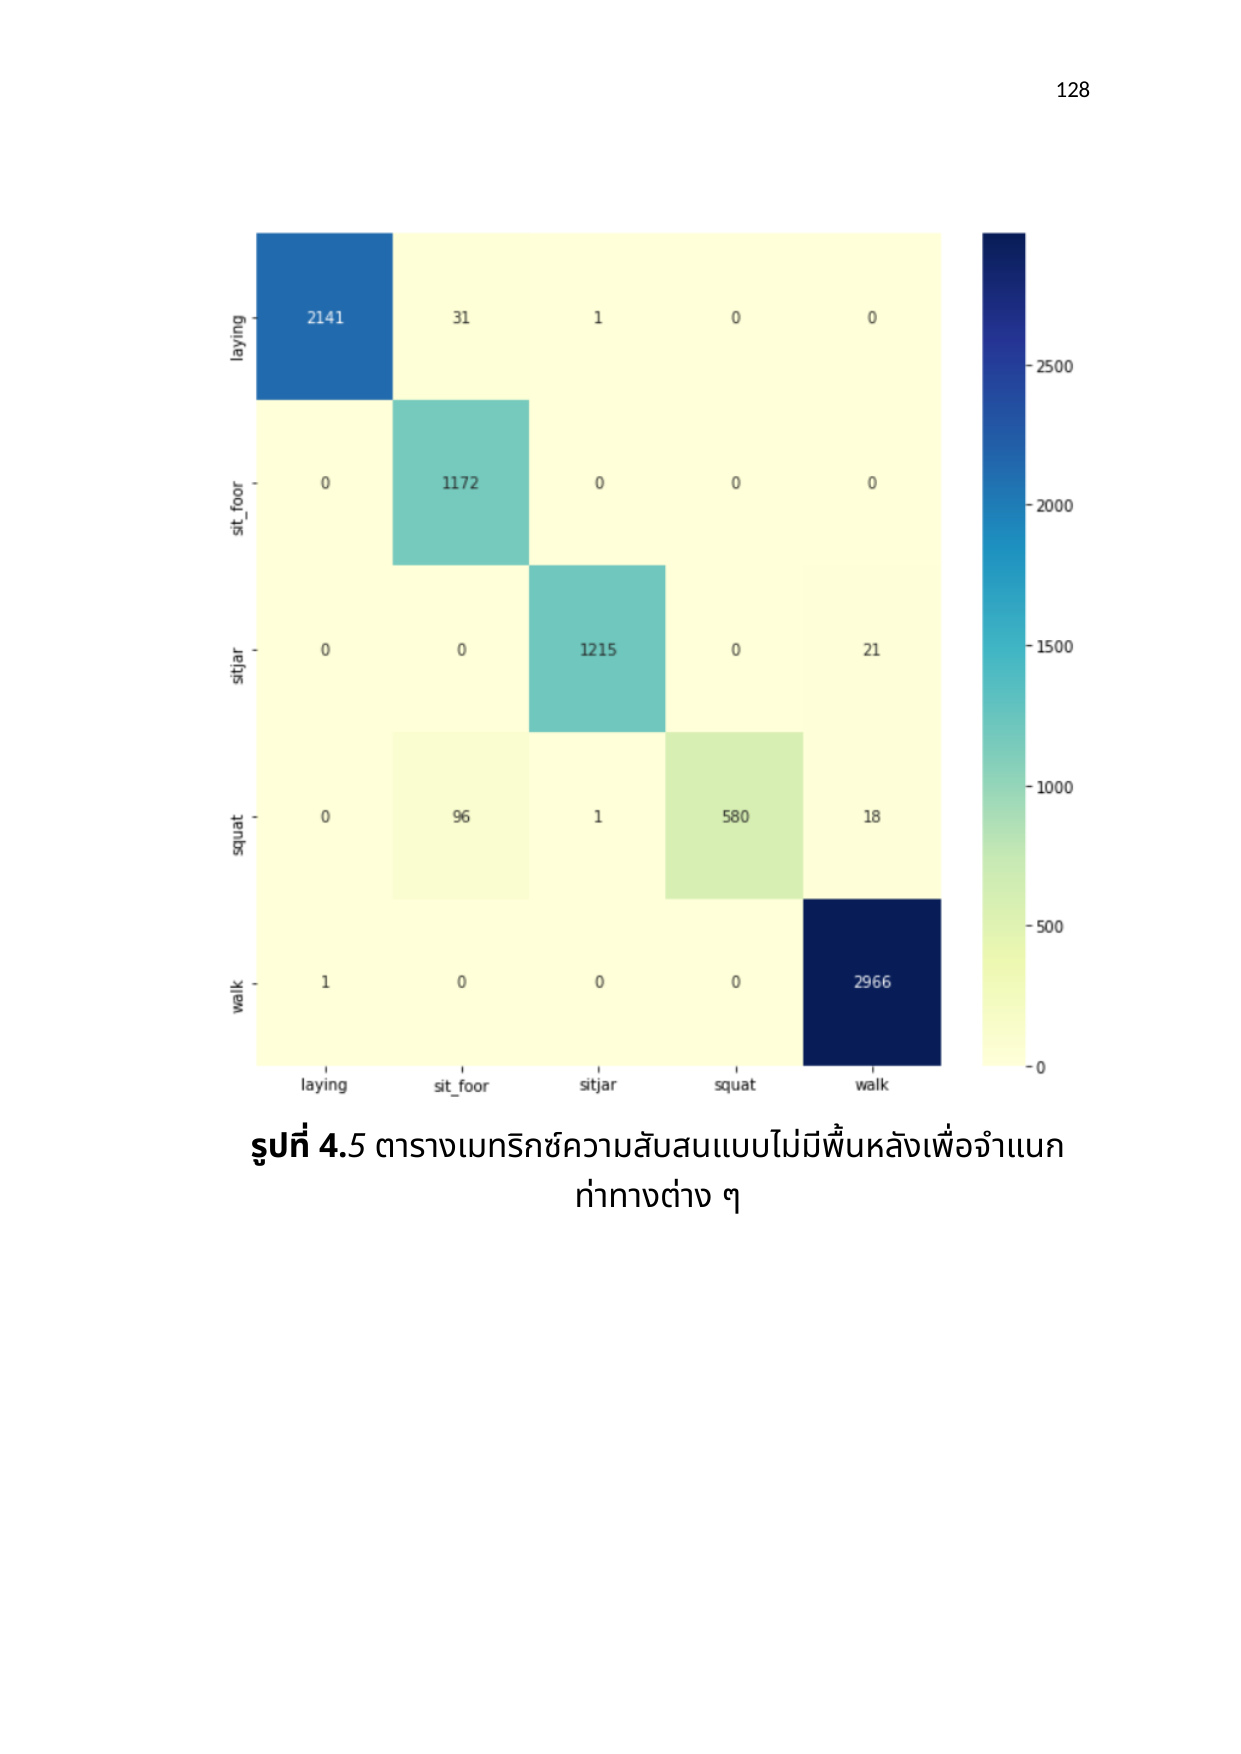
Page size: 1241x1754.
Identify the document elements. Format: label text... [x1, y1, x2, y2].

picture [225, 225, 1083, 1103]
text รูปที่ 4.5 ตารางเมทริกซ์ความสับสนแบบไม่มีพื้นหลังเพื่อจำแนกท่าทางต่าง ๆ [225, 1122, 1090, 1223]
